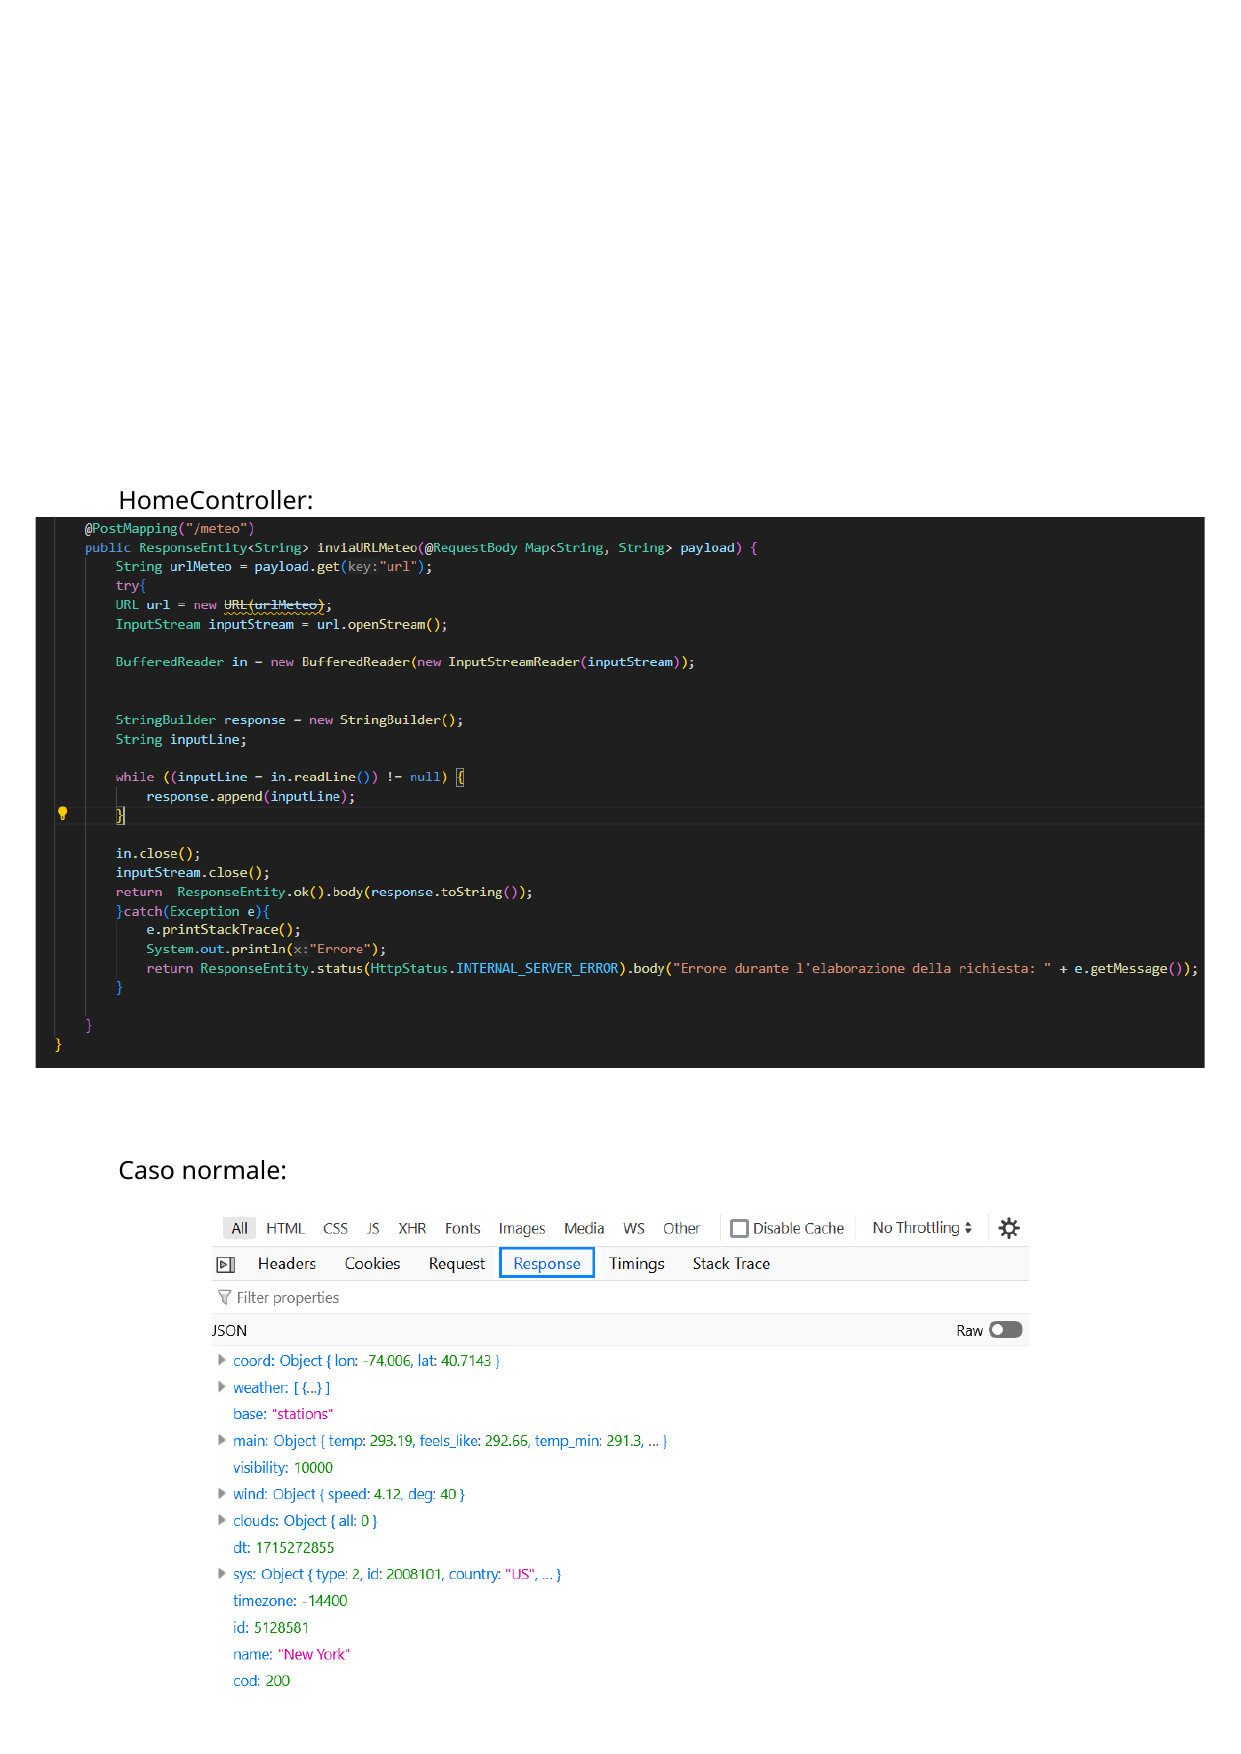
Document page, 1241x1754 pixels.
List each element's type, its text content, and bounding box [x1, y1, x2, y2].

picture [35, 517, 1205, 1068]
picture [211, 1210, 1029, 1700]
text Caso normale: [118, 1153, 1122, 1187]
text HomeController: [118, 483, 1122, 517]
